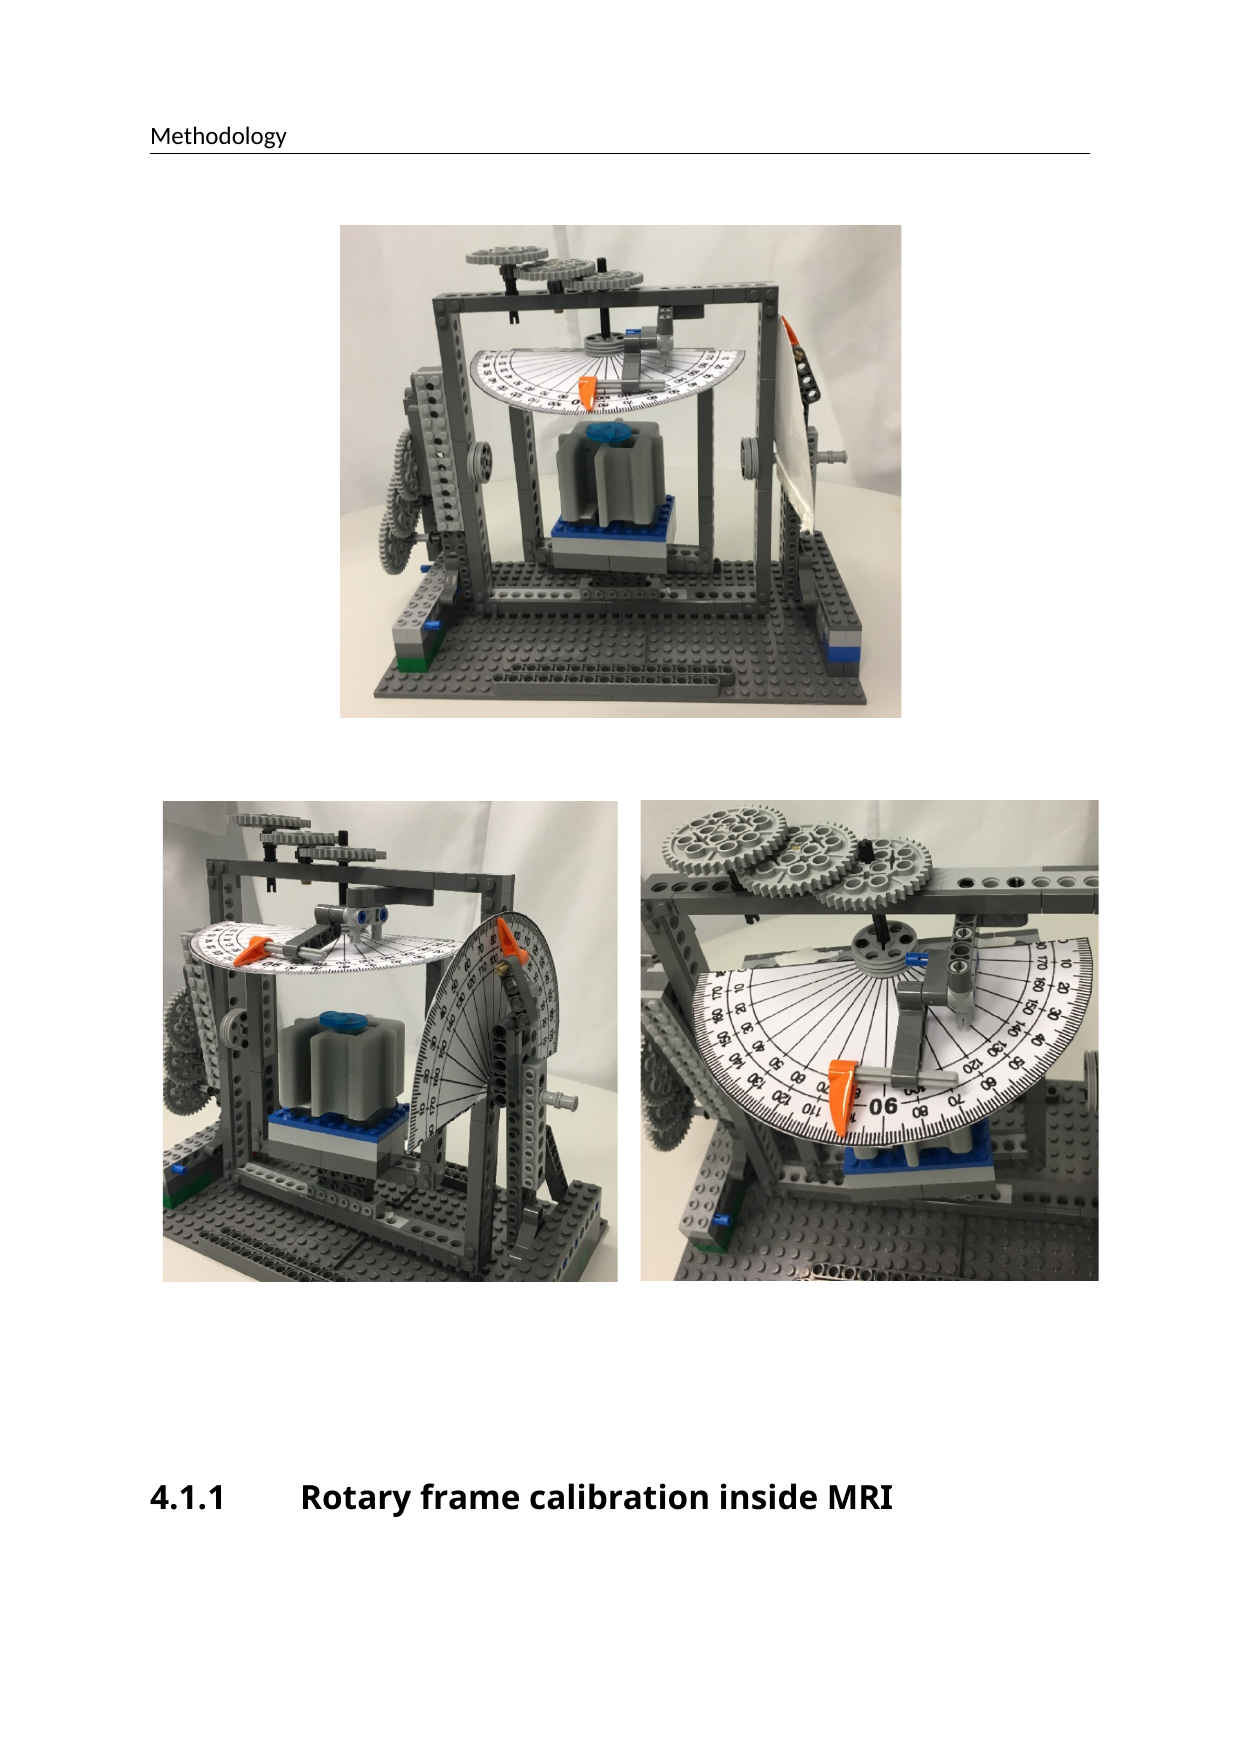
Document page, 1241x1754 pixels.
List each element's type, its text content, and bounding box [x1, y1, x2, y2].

picture [640, 800, 1099, 1280]
subtitle Rotary frame calibration inside MRI [150, 1473, 1090, 1519]
picture [163, 801, 618, 1282]
picture [340, 225, 902, 718]
